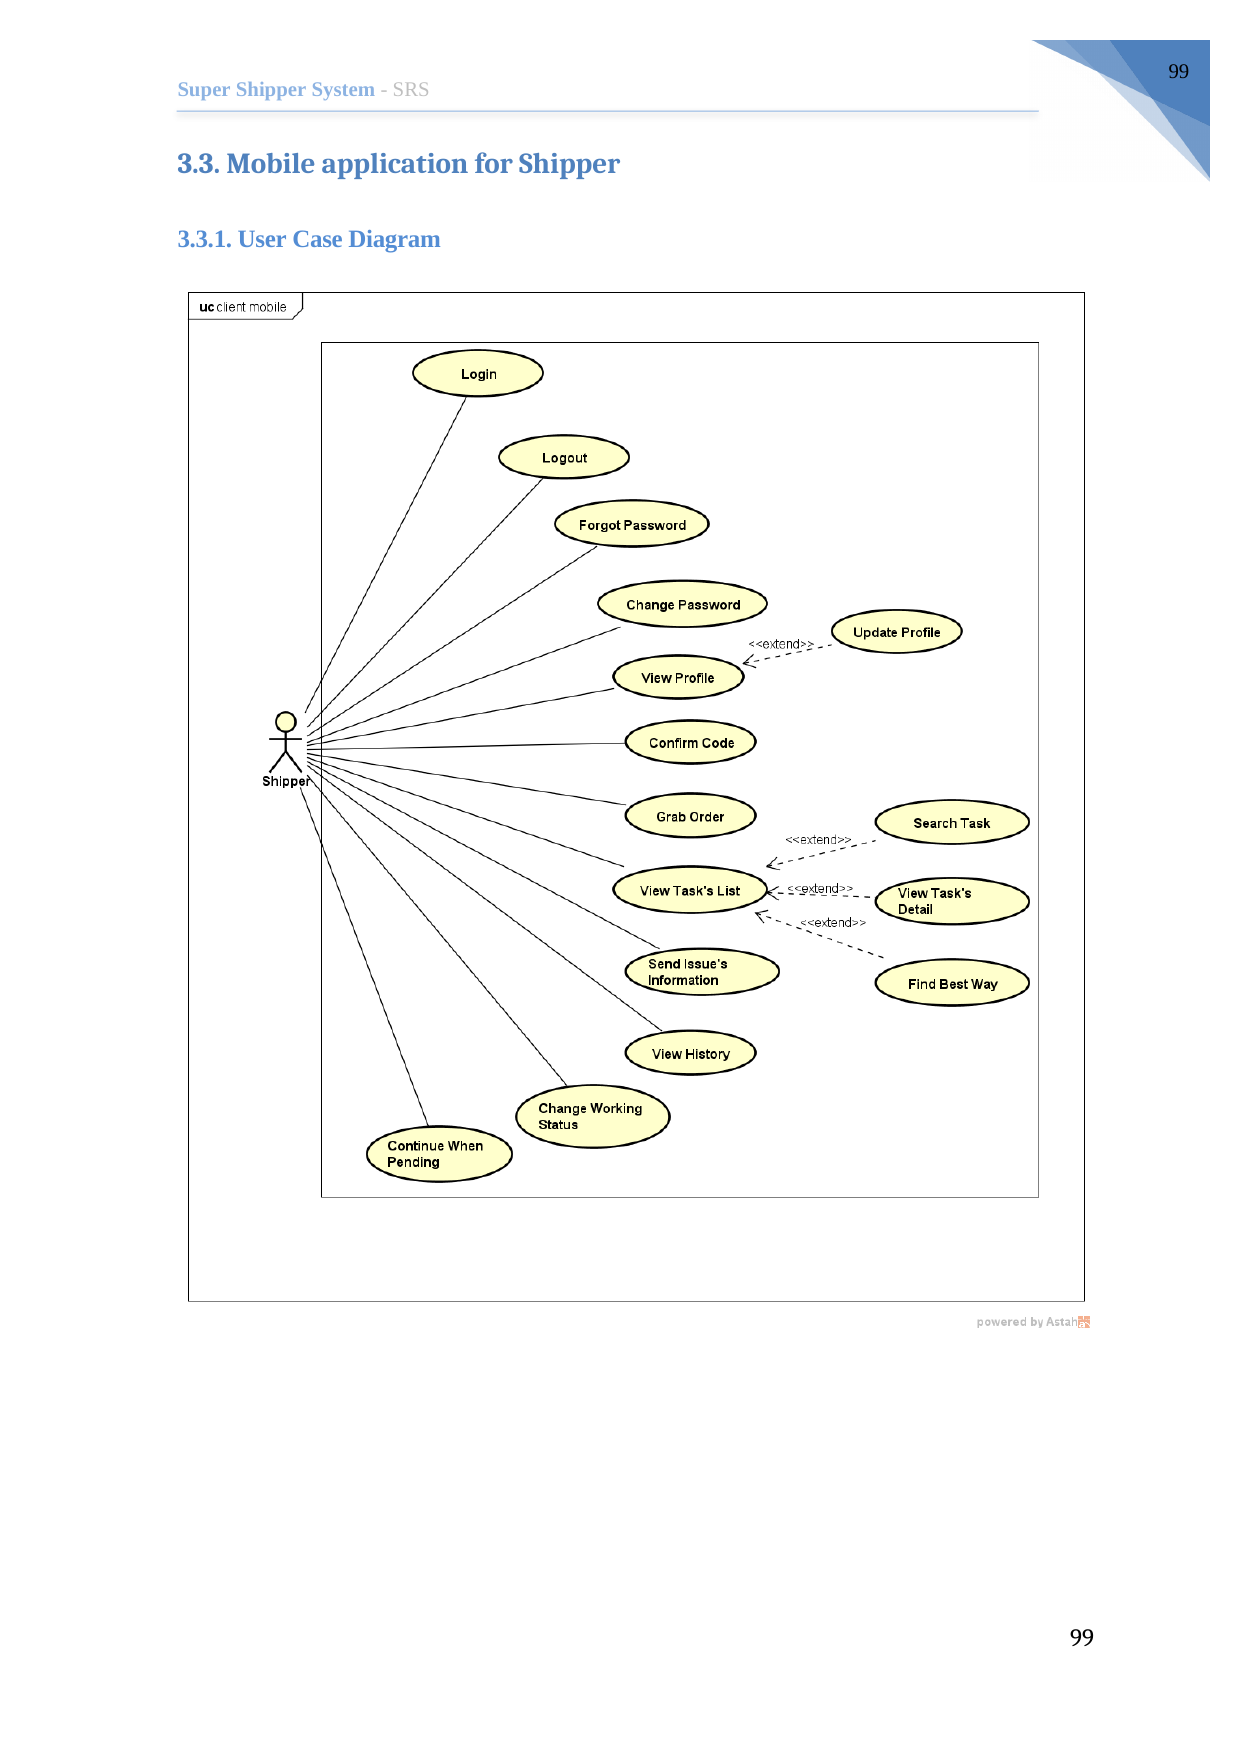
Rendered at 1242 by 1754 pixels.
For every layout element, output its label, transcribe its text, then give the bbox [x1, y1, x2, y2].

subtitle 3.3. Mobile application for Shipper [177, 148, 1094, 181]
picture [1029, 40, 1210, 182]
subtitle 3.3.1. User Case Diagram [177, 224, 1094, 252]
picture [177, 281, 1094, 1332]
